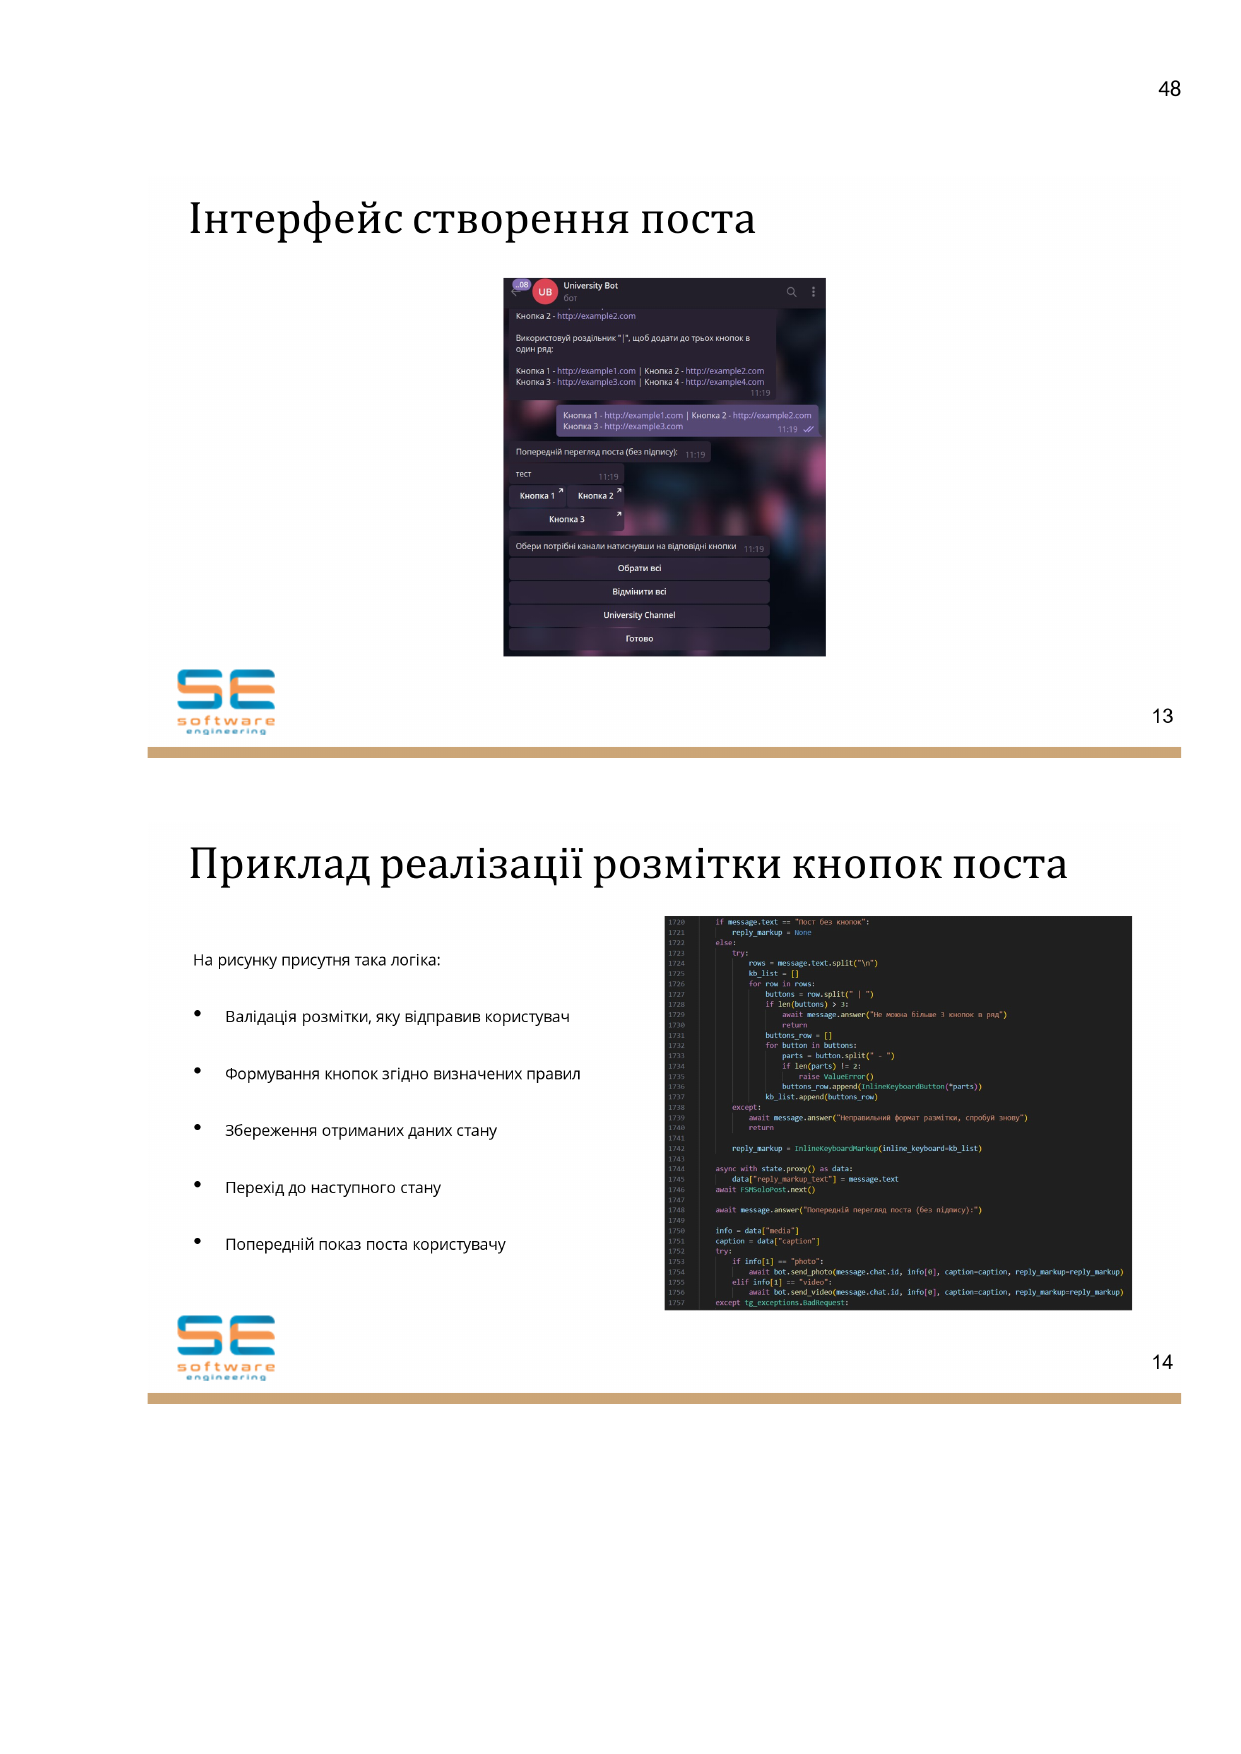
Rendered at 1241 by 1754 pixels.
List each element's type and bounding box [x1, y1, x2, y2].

picture [147, 822, 1182, 1404]
picture [147, 176, 1182, 758]
